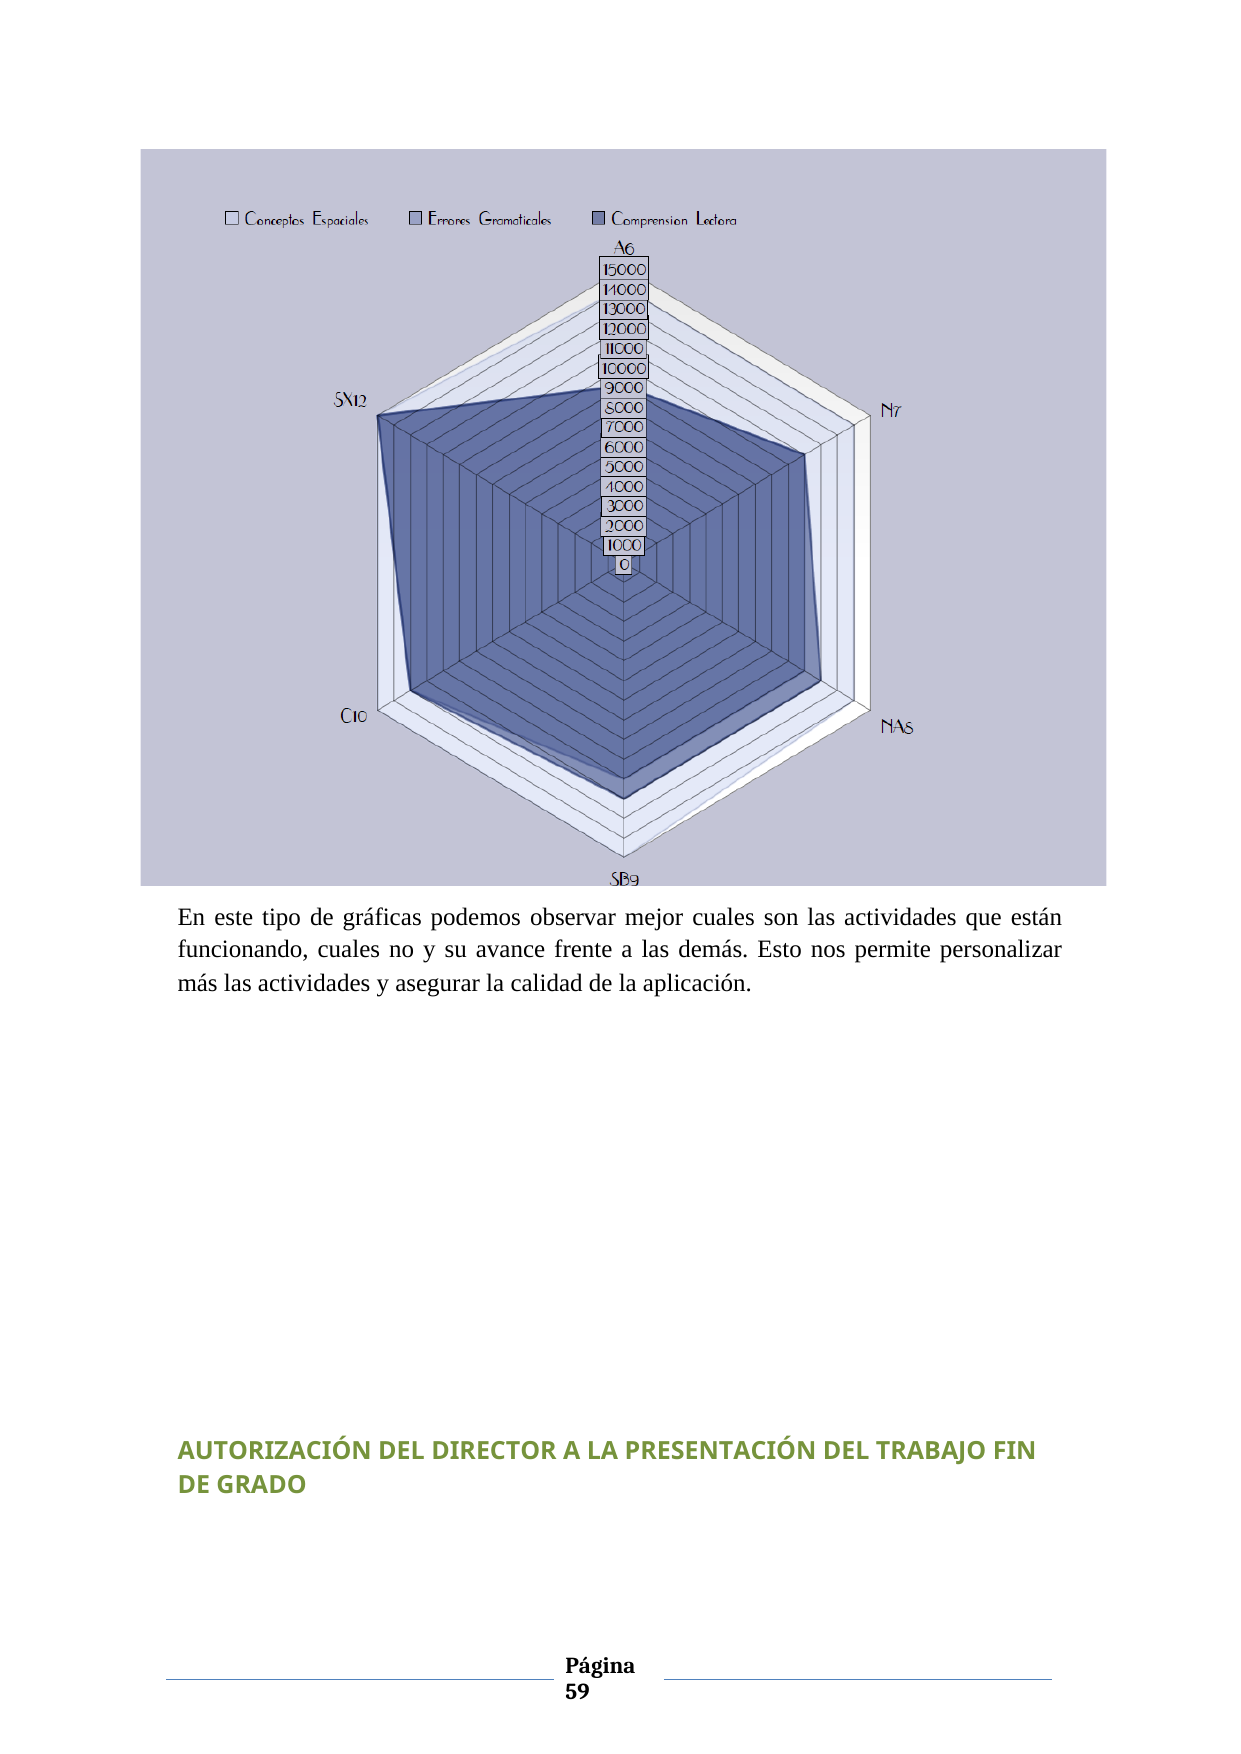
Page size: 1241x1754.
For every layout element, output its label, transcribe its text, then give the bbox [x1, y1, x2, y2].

picture [140, 149, 1107, 886]
text AUTORIZACIÓN DEL DIRECTOR A LA PRESENTACIÓN DEL TRABAJO FIN DE GRADO [177, 1432, 1063, 1501]
text En este tipo de gráficas podemos observar mejor cuales son las actividades que están funcionando, cuales no y su avance frente a las demás. Esto nos permite personalizar más las actividades y asegurar la calidad de la aplicación. [177, 902, 1063, 996]
